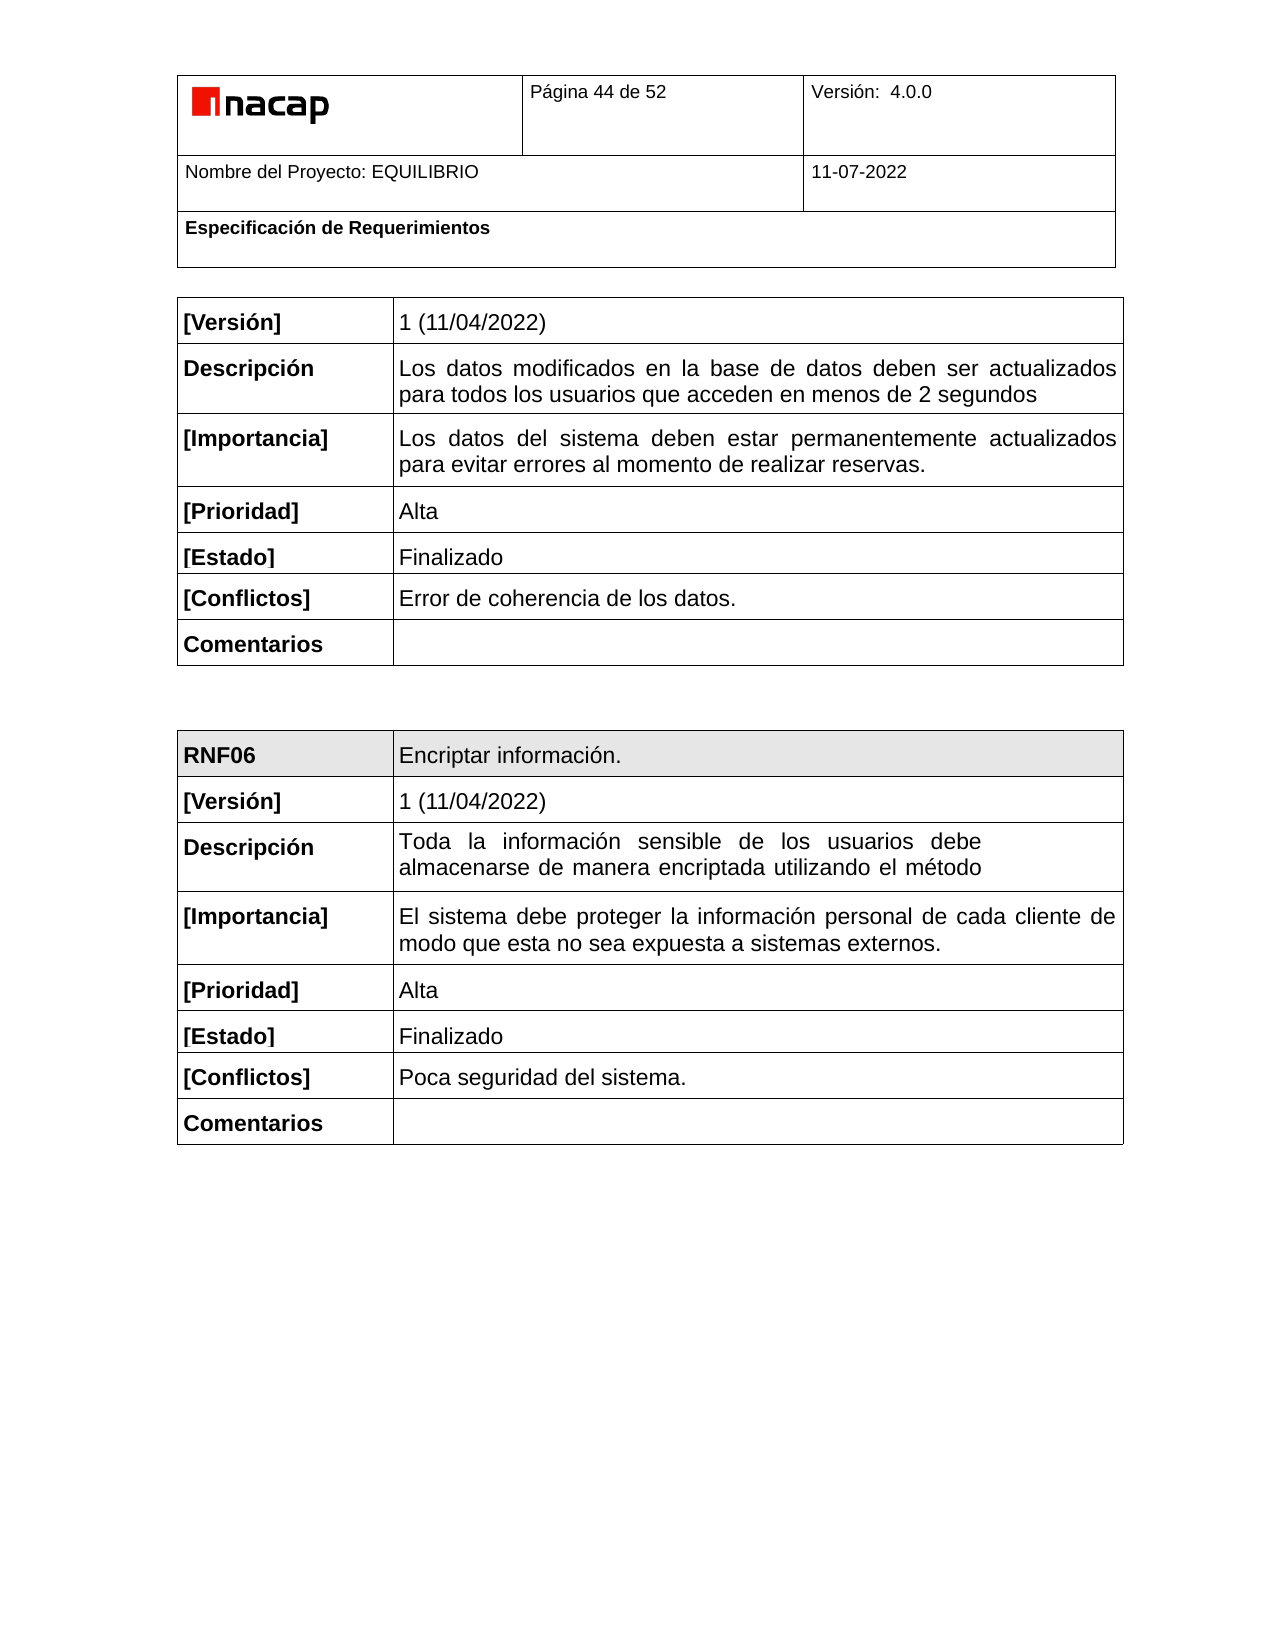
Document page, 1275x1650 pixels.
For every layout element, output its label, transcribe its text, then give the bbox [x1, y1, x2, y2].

table_cell [Estado] [178, 1011, 393, 1052]
table_cell Los datos modificados en la base de datos deben ser actualizados para todos los usuarios que acceden en menos de 2 segundos [394, 344, 1123, 412]
table_cell Alta [394, 487, 1123, 532]
table_cell [Prioridad] [178, 487, 393, 532]
table_cell El sistema debe proteger la información personal de cada cliente de modo que esta no sea expuesta a sistemas externos. [394, 892, 1123, 964]
table_header RNF06 [178, 731, 393, 776]
table_cell Toda la información sensible de los usuarios debe almacenarse de manera encriptada utilizando el método MD5. [394, 823, 1123, 891]
table_cell [394, 620, 1123, 665]
table_cell [Conflictos] [178, 1053, 393, 1098]
table_cell Alta [394, 965, 1123, 1010]
table_cell Descripción [178, 823, 393, 891]
table_cell [Importancia] [178, 892, 393, 964]
table_cell Error de coherencia de los datos. [394, 574, 1123, 619]
table_cell [Prioridad] [178, 965, 393, 1010]
table_cell Finalizado [394, 533, 1123, 573]
table_cell [394, 1099, 1123, 1144]
table_header Encriptar información. [394, 731, 1123, 776]
table_cell [Versión] [178, 298, 393, 343]
table_cell Poca seguridad del sistema. [394, 1053, 1123, 1098]
table_cell Comentarios [178, 1099, 393, 1144]
table_cell Comentarios [178, 620, 393, 665]
picture [185, 80, 335, 127]
table_cell [Importancia] [178, 414, 393, 486]
table_cell Descripción [178, 344, 393, 412]
table_cell [Estado] [178, 533, 393, 573]
table_cell Los datos del sistema deben estar permanentemente actualizados para evitar errores al momento de realizar reservas. [394, 414, 1123, 486]
table_cell Finalizado [394, 1011, 1123, 1052]
table_cell 1 (11/04/2022) [394, 298, 1123, 343]
table_cell [Conflictos] [178, 574, 393, 619]
table_cell [Versión] [178, 777, 393, 822]
table_cell 1 (11/04/2022) [394, 777, 1123, 822]
